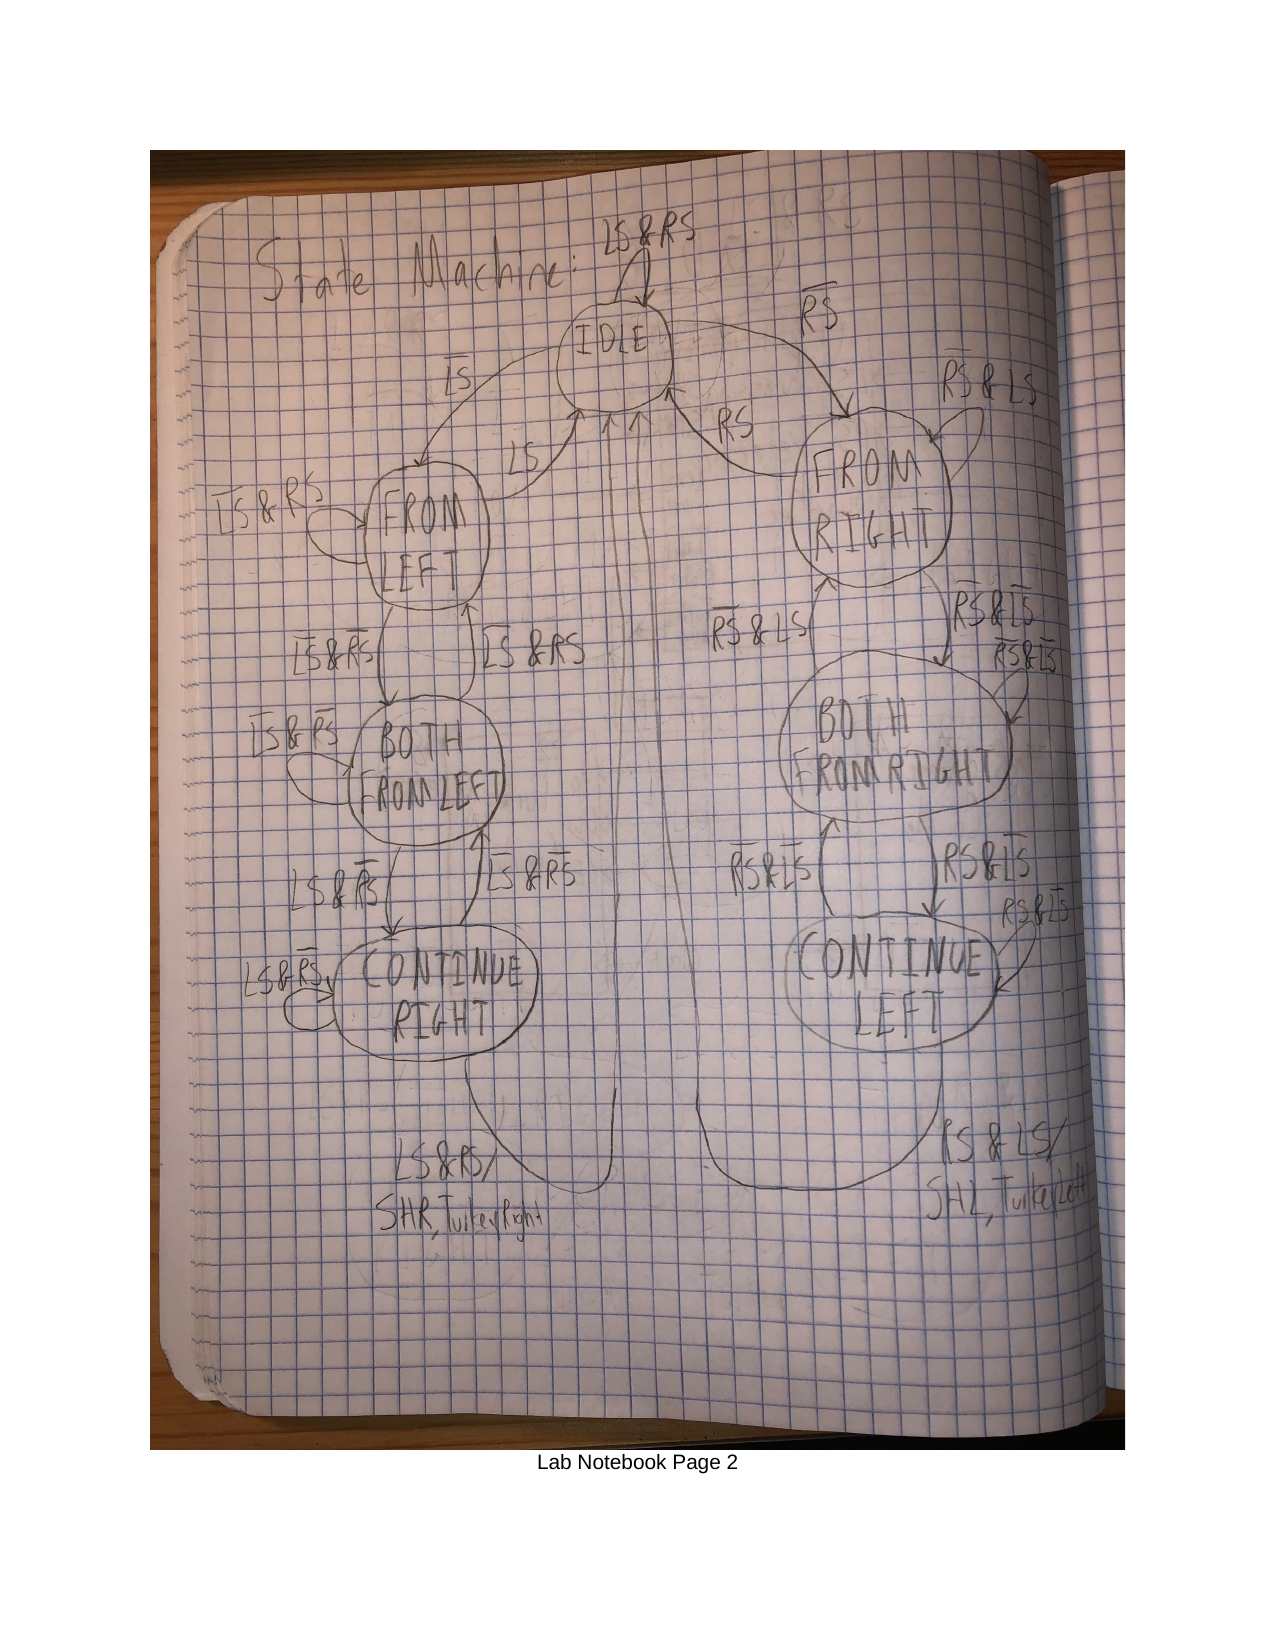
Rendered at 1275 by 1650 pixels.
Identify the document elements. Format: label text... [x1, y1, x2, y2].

picture [150, 150, 1125, 1450]
text Lab Notebook Page 2 [150, 1450, 1125, 1474]
